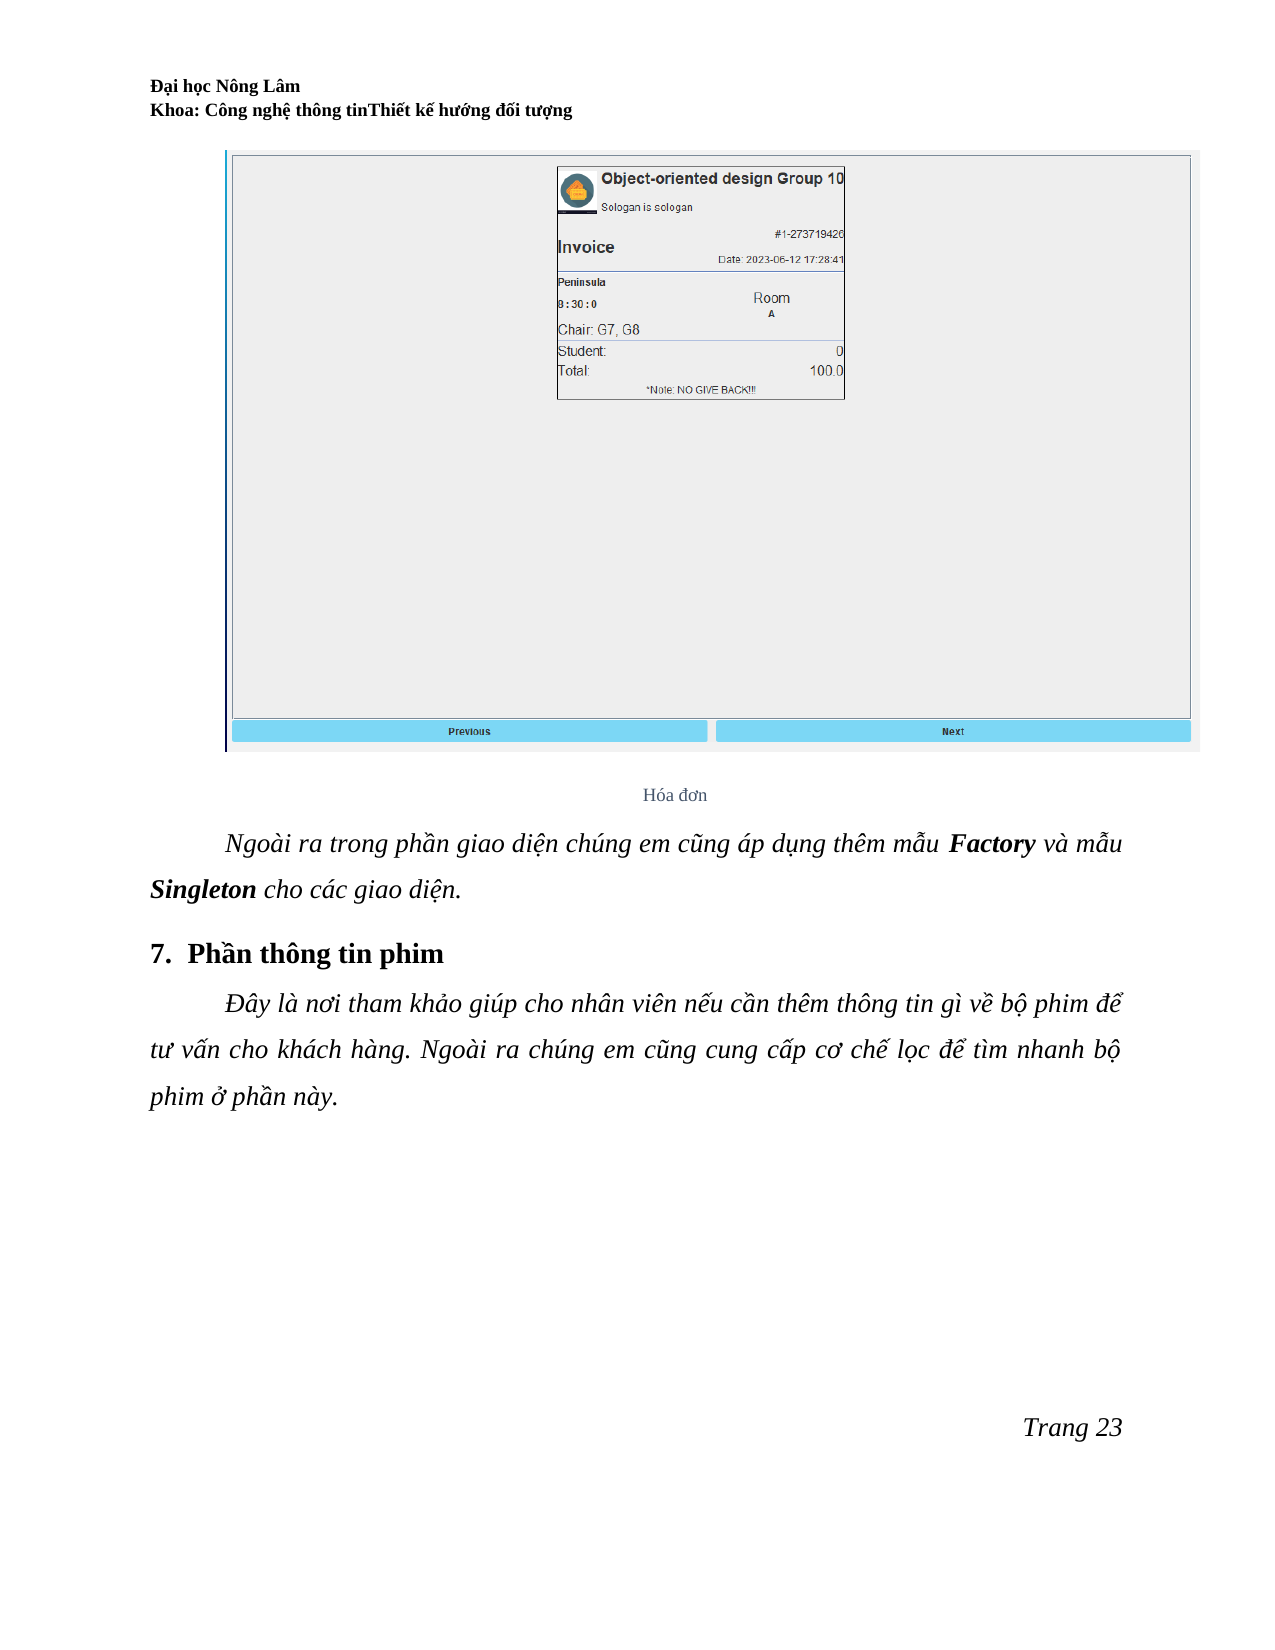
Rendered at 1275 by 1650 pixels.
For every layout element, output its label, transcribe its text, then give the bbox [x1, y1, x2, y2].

picture [225, 150, 1200, 752]
text Hóa đơn [150, 784, 1125, 806]
subtitle Phần thông tin phim [150, 937, 1125, 970]
text Ngoài ra trong phần giao diện chúng em cũng áp dụng thêm mẫu Factory và mẫu Singleton cho các giao diện. [150, 827, 1125, 904]
text Đây là nơi tham khảo giúp cho nhân viên nếu cần thêm thông tin gì về bộ phim để tư vấn cho khách hàng. Ngoài ra chúng em cũng cung cấp cơ chế lọc để tìm nhanh bộ phim ở phần này. [150, 987, 1125, 1111]
